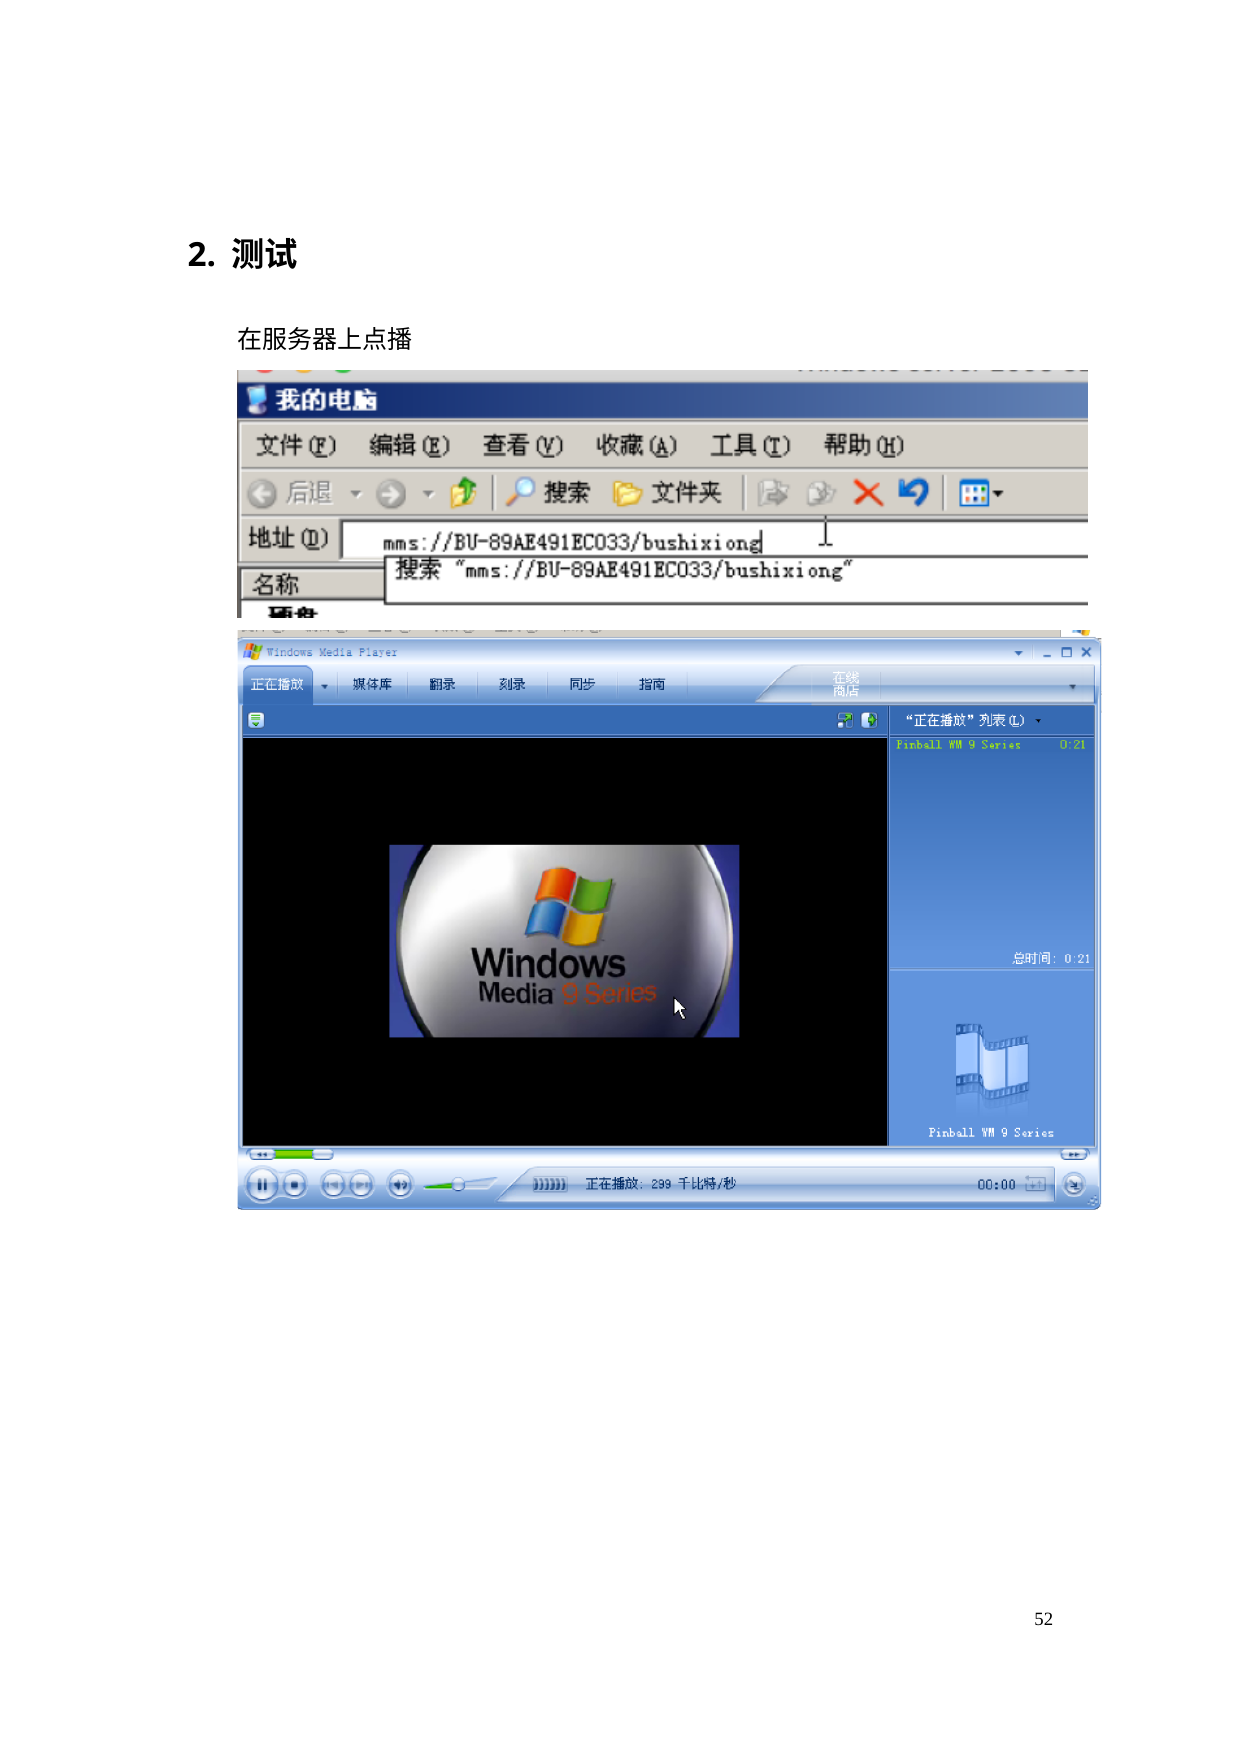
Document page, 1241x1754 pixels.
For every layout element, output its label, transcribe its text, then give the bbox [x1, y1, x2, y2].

picture [237, 630, 1102, 1210]
text 在服务器上点播 [187, 305, 1053, 370]
picture [237, 370, 1088, 618]
subtitle 测试 [187, 219, 1053, 284]
